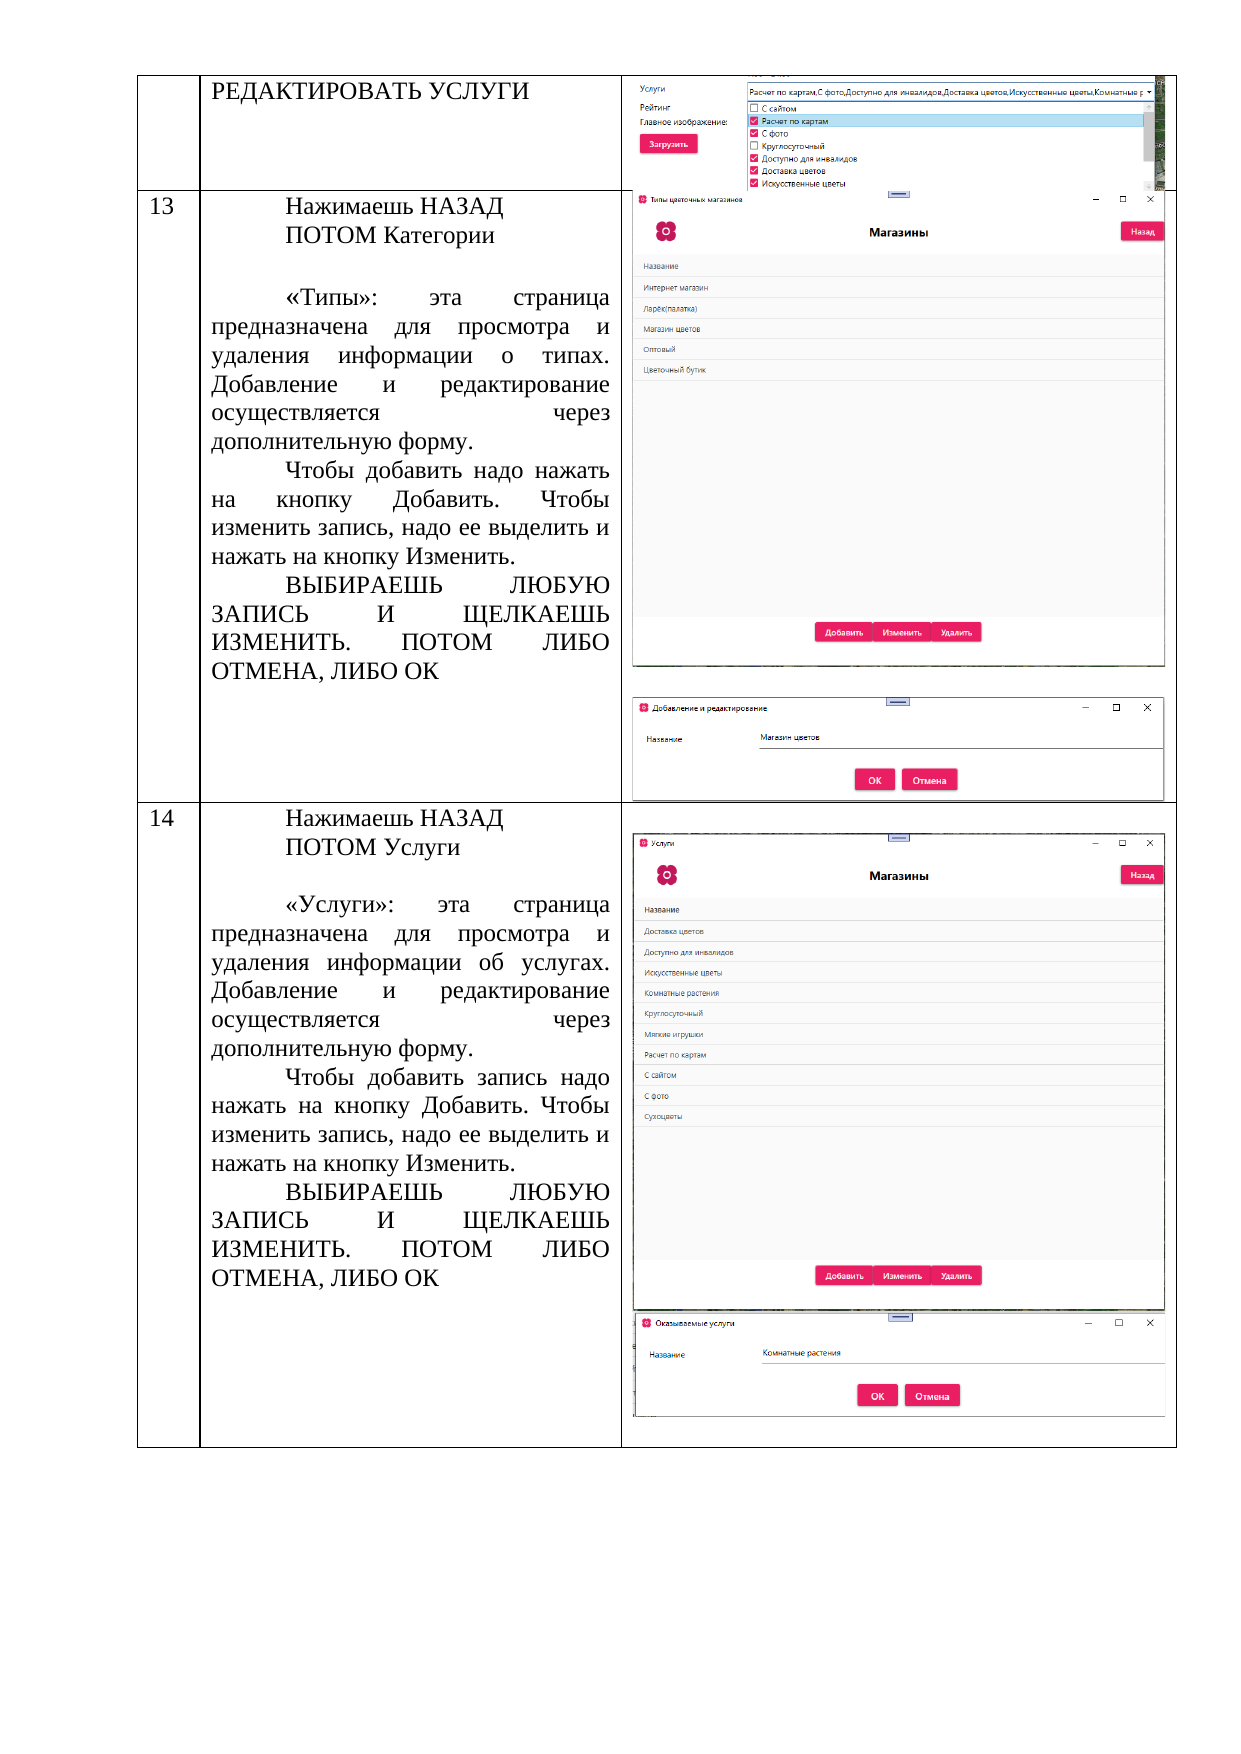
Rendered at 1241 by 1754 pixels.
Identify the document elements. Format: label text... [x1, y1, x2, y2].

table_cell [622, 76, 632, 190]
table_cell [201, 76, 621, 190]
table_cell 13 [138, 191, 199, 802]
picture [632, 76, 1166, 667]
picture [632, 697, 1166, 802]
table_cell 14 [138, 803, 199, 1447]
picture [632, 833, 1166, 1417]
table_cell 12 [138, 76, 199, 190]
table_cell [622, 803, 1176, 1447]
table_cell [622, 191, 1176, 802]
table_cell Нажимаешь НАЗАД ПОТОМ Услуги «Услуги»: эта страница предназначена для просмотра и удаления информации об услугах. Добавление и редактирование осуществляется через дополнительную форму. Чтобы добавить запись надо нажать на кнопку Добавить. Чтобы изменить запись, надо ее выделить и нажать на кнопку Изменить. ВЫБИРАЕШЬ ЛЮБУЮ ЗАПИСЬ И ЩЕЛКАЕШЬ ИЗМЕНИТЬ. ПОТОМ ЛИБО ОТМЕНА, ЛИБО ОК [201, 803, 621, 1447]
table_cell [1166, 76, 1176, 190]
table_cell Нажимаешь НАЗАД ПОТОМ Категории «Типы»: эта страница предназначена для просмотра и удаления информации о типах. Добавление и редактирование осуществляется через дополнительную форму. Чтобы добавить надо нажать на кнопку Добавить. Чтобы изменить запись, надо ее выделить и нажать на кнопку Изменить. ВЫБИРАЕШЬ ЛЮБУЮ ЗАПИСЬ И ЩЕЛКАЕШЬ ИЗМЕНИТЬ. ПОТОМ ЛИБО ОТМЕНА, ЛИБО ОК [201, 191, 621, 802]
